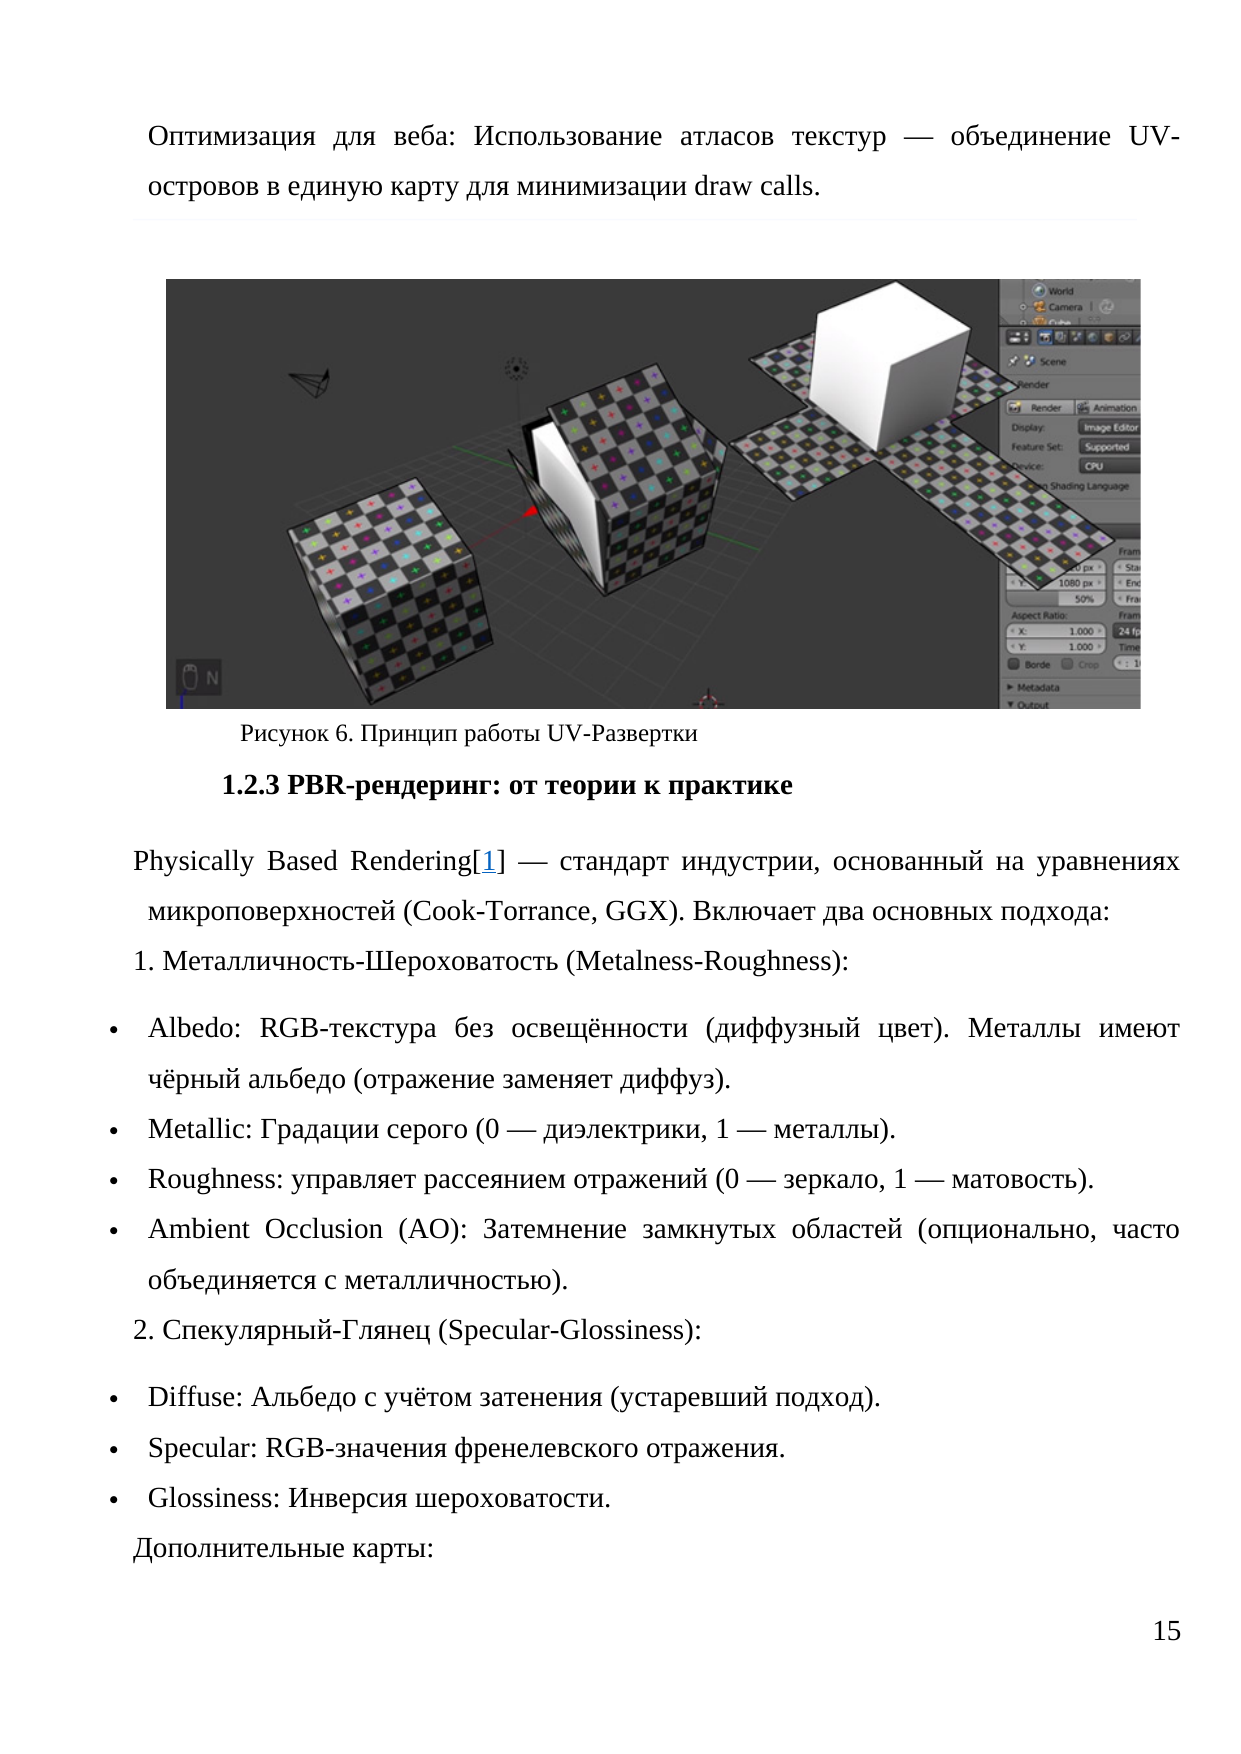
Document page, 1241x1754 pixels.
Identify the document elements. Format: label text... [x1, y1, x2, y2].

text Дополнительные карты: [133, 1530, 1181, 1564]
text 2. Спекулярный-Глянец (Specular-Glossiness): [133, 1312, 1181, 1346]
text 1. Металличность-Шероховатость (Metalness-Roughness): [133, 943, 1181, 977]
list Metallic: Градации серого (0 — диэлектрики, 1 — металлы). [110, 1111, 1181, 1144]
text Оптимизация для веба: Использование атласов текстур — объединение UV-островов в единую карту для минимизации draw calls. [148, 118, 1181, 202]
list Albedo: RGB-текстура без освещённости (диффузный цвет). Металлы имеют чёрный альбедо (отражение заменяет диффуз). [110, 1010, 1181, 1094]
list Roughness: управляет рассеянием отражений (0 — зеркало, 1 — матовость). [110, 1161, 1181, 1195]
text Physically Based Rendering[1] — стандарт индустрии, основанный на уравнениях микроповерхностей (Cook-Torrance, GGX). Включает два основных подхода: [133, 843, 1181, 927]
list Glossiness: Инверсия шероховатости. [110, 1480, 1181, 1513]
list Diffuse: Альбедо с учётом затенения (устаревший подход). [110, 1379, 1181, 1413]
list Ambient Occlusion (AO): Затемнение замкнутых областей (опционально, часто объединяется с металличностью). [110, 1212, 1181, 1296]
picture [166, 279, 1141, 709]
list Specular: RGB-значения френелевского отражения. [110, 1430, 1181, 1463]
